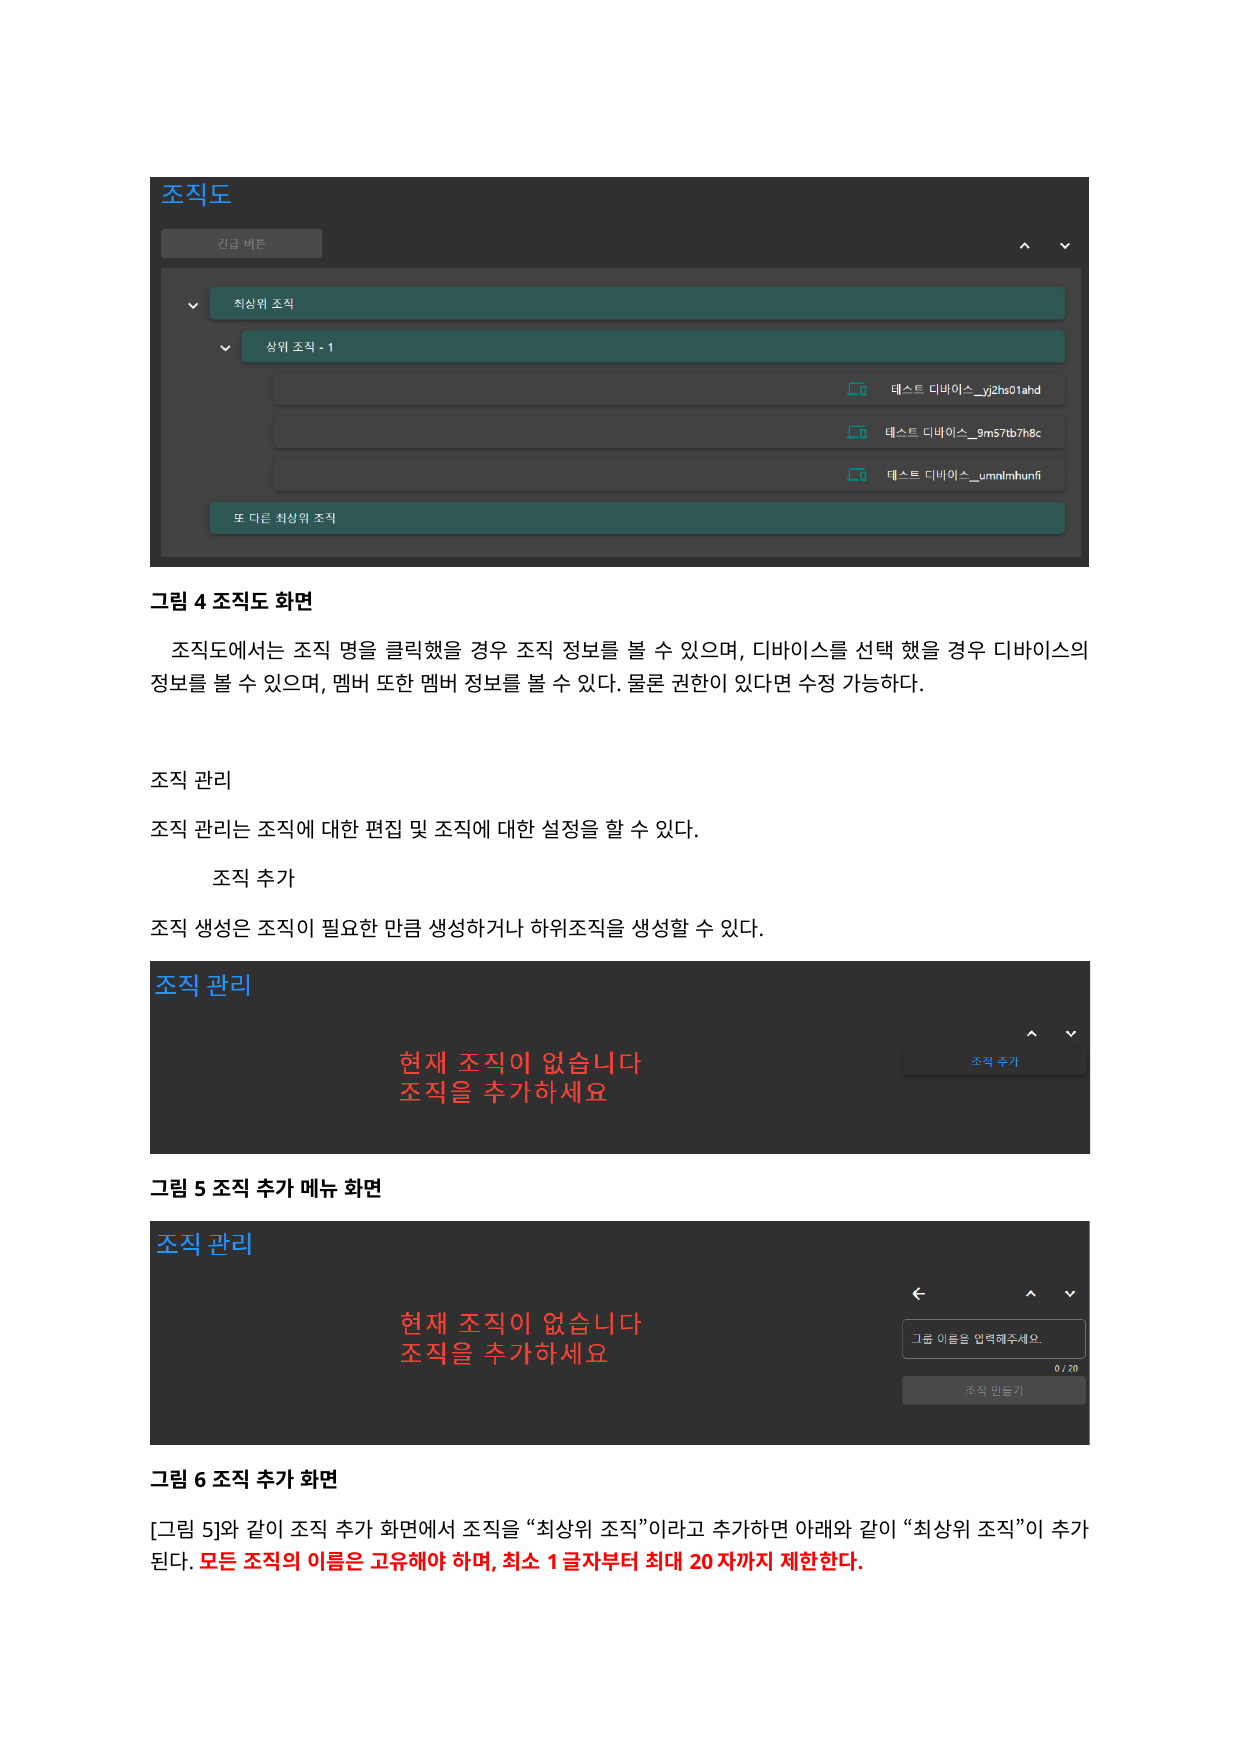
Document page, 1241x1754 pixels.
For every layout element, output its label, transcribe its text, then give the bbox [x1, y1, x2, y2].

text 그림 6 조직 추가 화면 [150, 1463, 1090, 1494]
picture [150, 961, 1091, 1154]
text 그림 4 조직도 화면 [150, 585, 1090, 615]
picture [150, 177, 1089, 567]
text 조직도에서는 조직 명을 클릭했을 경우 조직 정보를 볼 수 있으며, 디바이스를 선택 했을 경우 디바이스의 정보를 볼 수 있으며, 멤버 또한 멤버 정보를 볼 수 있다. 물론 권한이 있다면 수정 가능하다. [150, 634, 1090, 697]
subtitle 조직 추가 [212, 862, 1090, 893]
text 조직 생성은 조직이 필요한 만큼 생성하거나 하위조직을 생성할 수 있다. [150, 912, 1090, 942]
picture [150, 1221, 1090, 1445]
subtitle 조직 관리 [150, 764, 1090, 794]
text 그림 5 조직 추가 메뉴 화면 [150, 1172, 1090, 1203]
text [그림 5]와 같이 조직 추가 화면에서 조직을 “최상위 조직”이라고 추가하면 아래와 같이 “최상위 조직”이 추가 된다. 모든 조직의 이름은 고유해야 하며, 최소 1글자부터 최대 20자까지 제한한다. [150, 1513, 1090, 1576]
text 조직 관리는 조직에 대한 편집 및 조직에 대한 설정을 할 수 있다. [150, 813, 1090, 843]
